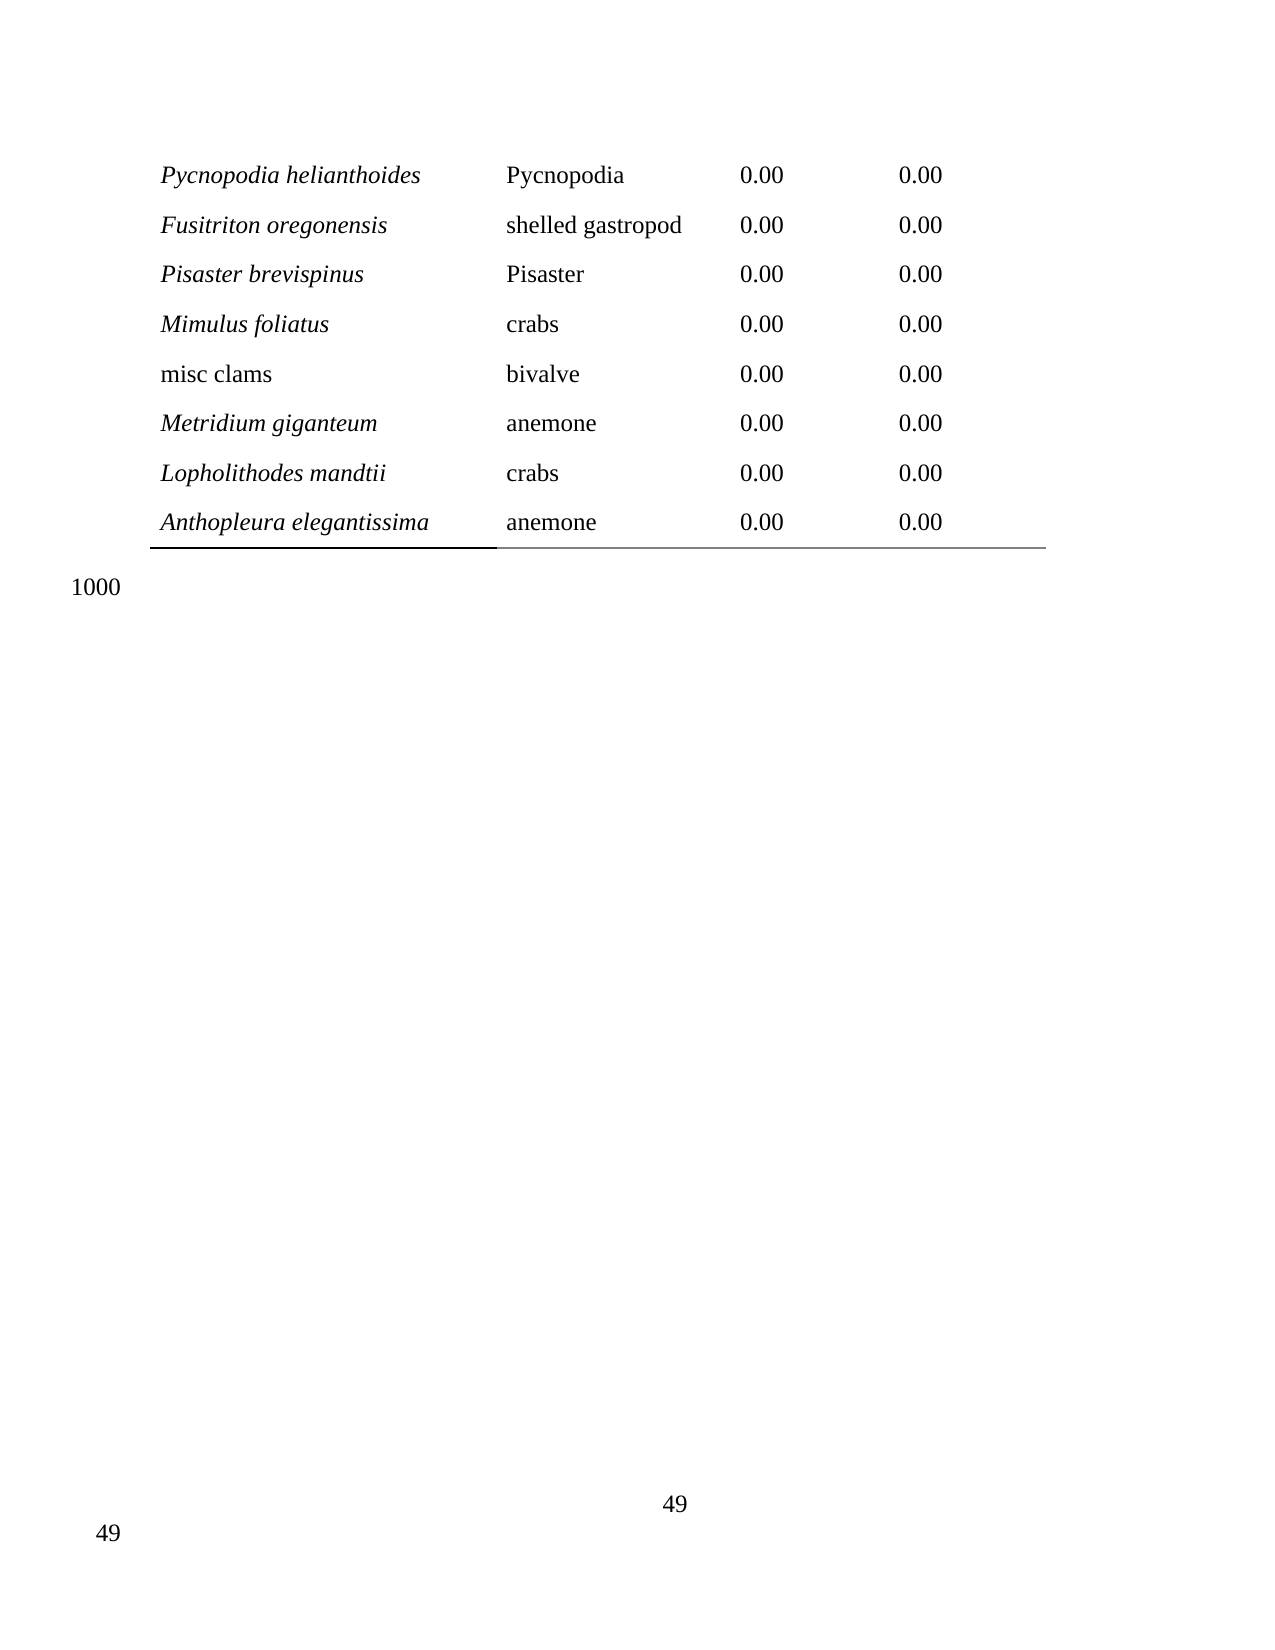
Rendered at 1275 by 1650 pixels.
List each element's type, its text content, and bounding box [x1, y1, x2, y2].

table_cell 0.00 [730, 497, 888, 547]
table_cell crabs [497, 448, 729, 497]
table_cell 0.00 [888, 200, 1046, 249]
table_cell Lopholithodes mandtii [150, 448, 497, 497]
table_cell 0.00 [888, 448, 1046, 497]
table_cell 0.00 [730, 200, 888, 249]
table_cell Fusitriton oregonensis [150, 200, 497, 249]
table_cell Pisaster brevispinus [150, 249, 497, 299]
table_cell anemone [497, 398, 729, 447]
table_cell Mimulus foliatus [150, 299, 497, 348]
table_cell misc clams [150, 348, 497, 398]
table_cell 0.00 [730, 348, 888, 398]
table_cell bivalve [497, 348, 729, 398]
table_cell 0.00 [888, 299, 1046, 348]
table_cell 0.00 [730, 150, 888, 199]
table_cell 0.00 [730, 249, 888, 299]
table_cell Pisaster [497, 249, 729, 299]
table_cell 0.00 [730, 398, 888, 447]
table_cell Pycnopodia helianthoides [150, 150, 497, 199]
table_cell 0.00 [730, 299, 888, 348]
table_cell 0.00 [730, 448, 888, 497]
table_cell 0.00 [888, 398, 1046, 447]
table_cell 0.00 [888, 497, 1046, 547]
table_cell Pycnopodia [497, 150, 729, 199]
table_cell 0.00 [888, 348, 1046, 398]
table_cell crabs [497, 299, 729, 348]
table_cell Metridium giganteum [150, 398, 497, 447]
table_cell shelled gastropod [497, 200, 729, 249]
table_cell 0.00 [888, 249, 1046, 299]
table_cell 0.00 [888, 150, 1046, 199]
table_cell Anthopleura elegantissima [150, 497, 497, 547]
table_cell anemone [497, 497, 729, 547]
